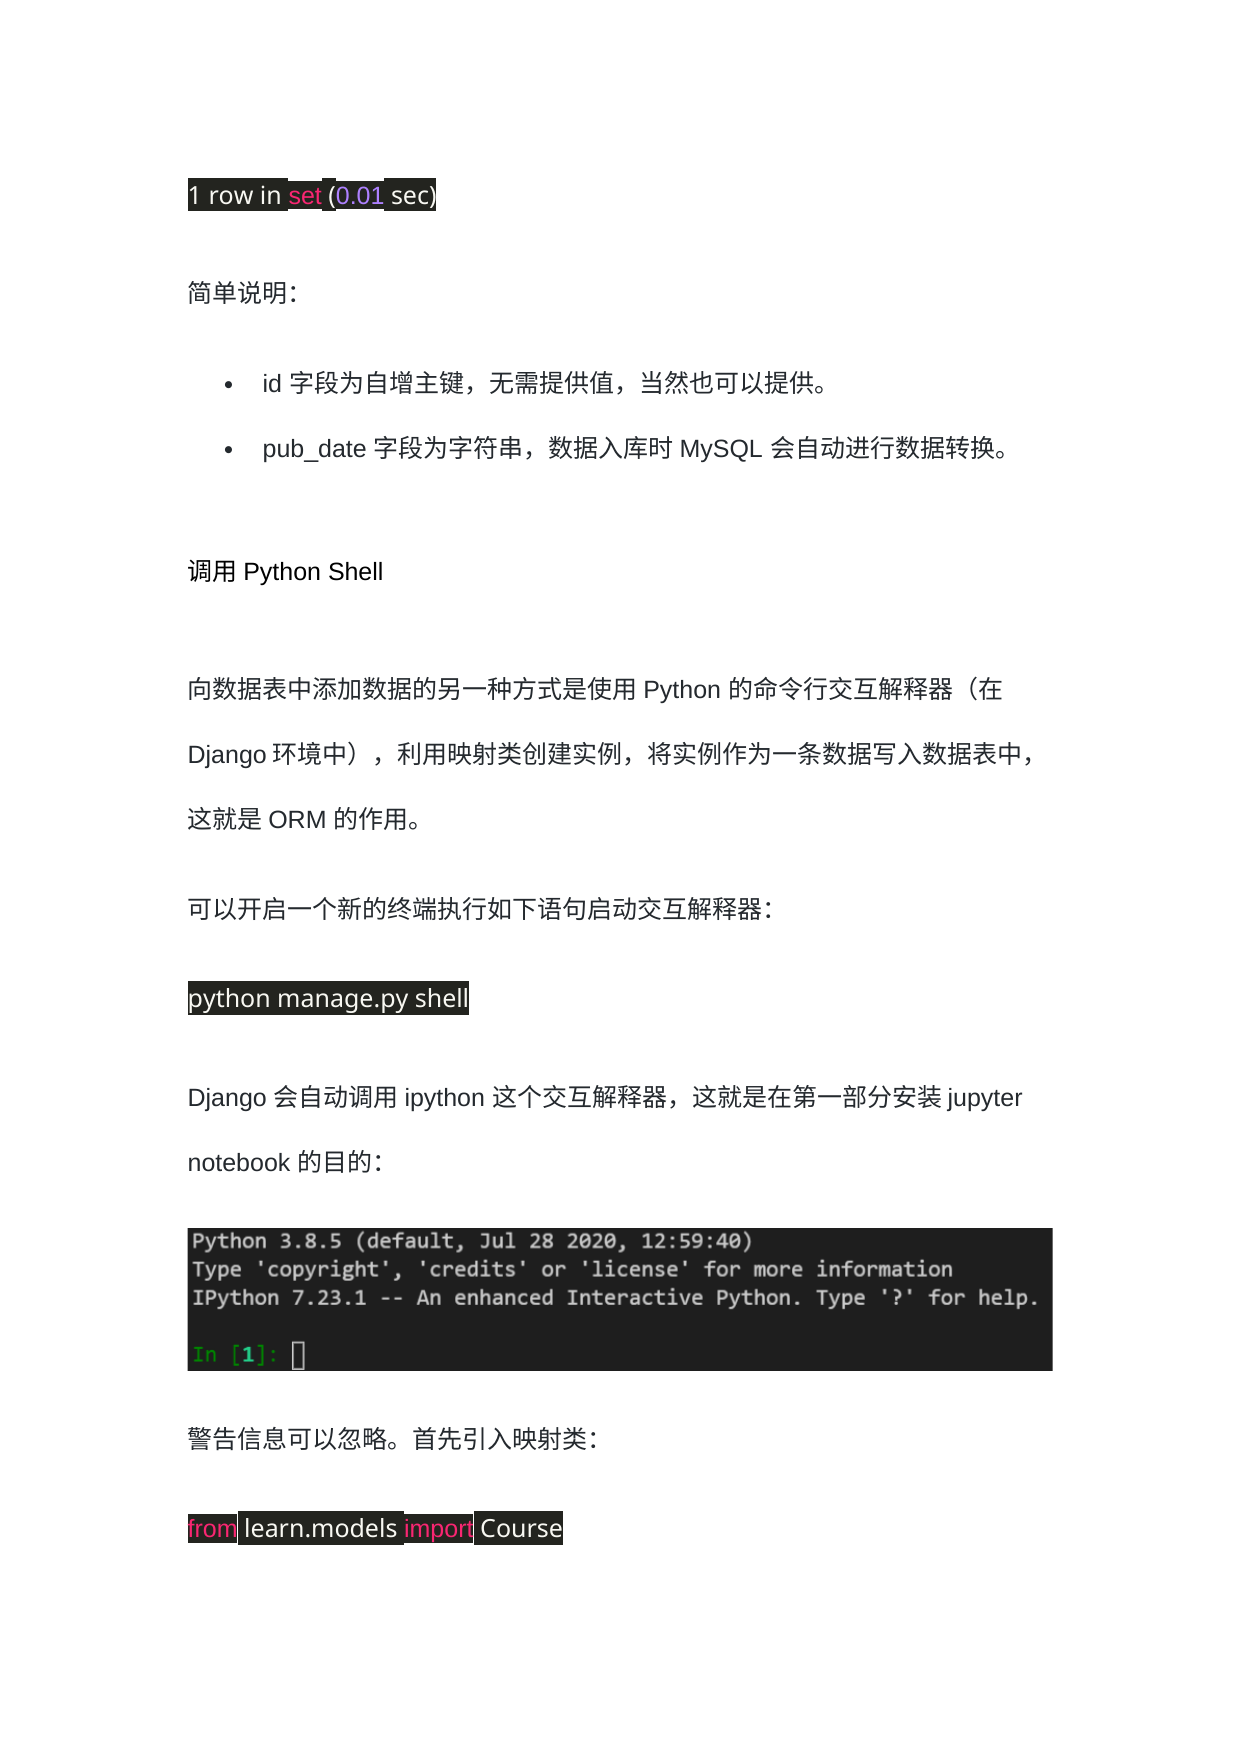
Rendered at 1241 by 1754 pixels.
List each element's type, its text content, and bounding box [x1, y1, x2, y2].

text 简单说明： [187, 259, 1053, 324]
text 可以开启一个新的终端执行如下语句启动交互解释器： [187, 876, 1053, 941]
text python manage.py shell [187, 966, 1053, 1031]
list pub_date 字段为字符串，数据入库时 MySQL 会自动进行数据转换。 [225, 414, 1053, 479]
text 向数据表中添加数据的另一种方式是使用 Python 的命令行交互解释器（在Django环境中），利用映射类创建实例，将实例作为一条数据写入数据表中，这就是 ORM 的作用。 [187, 656, 1053, 851]
text 1 row in set (0.01 sec) [187, 162, 1053, 227]
text from learn.models import Course [187, 1496, 1053, 1561]
subtitle 调用 Python Shell [187, 537, 1053, 602]
text 警告信息可以忽略。首先引入映射类： [187, 1406, 1053, 1471]
list id 字段为自增主键，无需提供值，当然也可以提供。 [225, 349, 1053, 414]
picture [187, 1228, 1053, 1371]
text Django 会自动调用 ipython 这个交互解释器，这就是在第一部分安装 jupyter notebook 的目的： [187, 1063, 1053, 1193]
